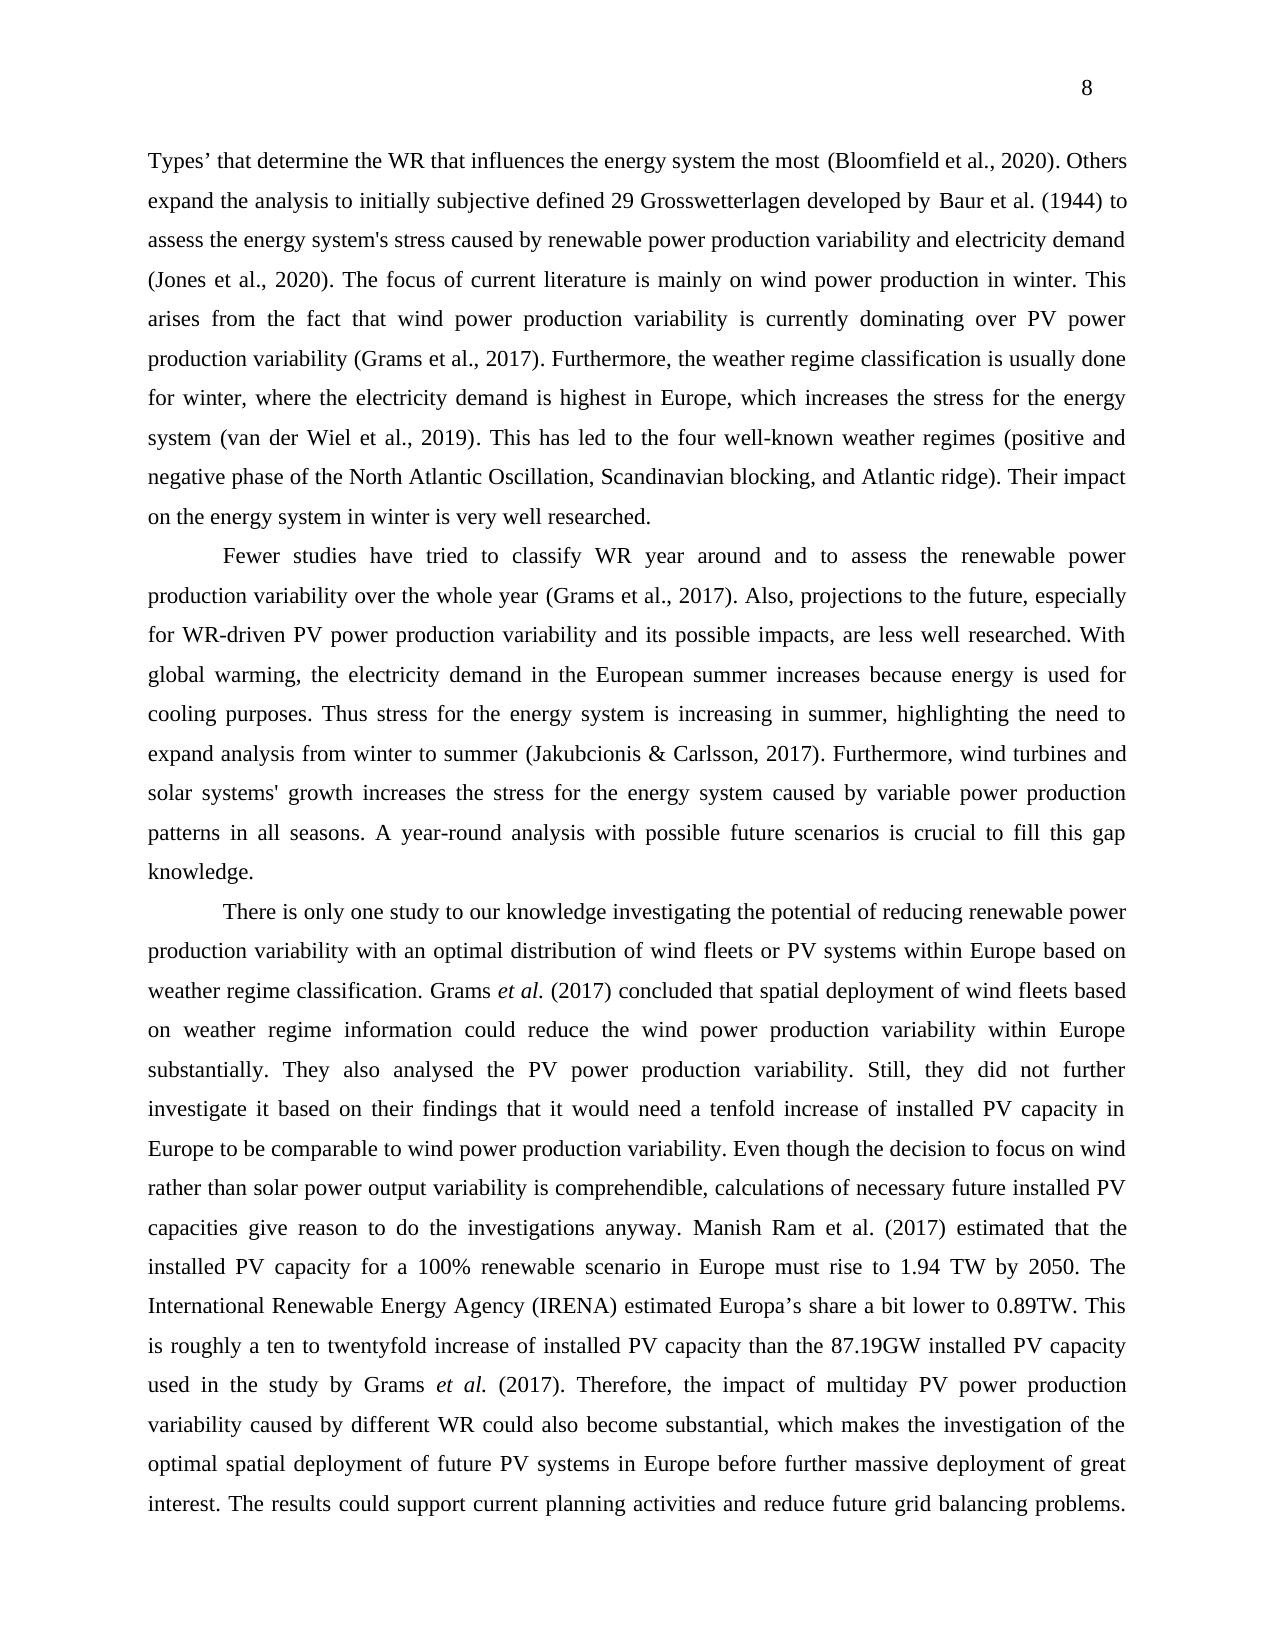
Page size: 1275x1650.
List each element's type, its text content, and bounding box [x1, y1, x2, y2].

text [148, 898, 1127, 1516]
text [148, 148, 1127, 529]
text Fewer studies have tried to classify WR year around and to assess the renewable power production variability over the whole year (Grams et al., 2017). Also, projections to the future, especially for WR-driven PV power production variability and its possible impacts, are less well researched. With global warming, the electricity demand in the European summer increases because energy is used for cooling purposes. Thus stress for the energy system is increasing in summer, highlighting the need to expand analysis from winter to summer (Jakubcionis & Carlsson, 2017). Furthermore, wind turbines and solar systems' growth increases the stress for the energy system caused by variable power production patterns in all seasons. A year-round analysis with possible future scenarios is crucial to fill this gap knowledge. [148, 542, 1127, 884]
